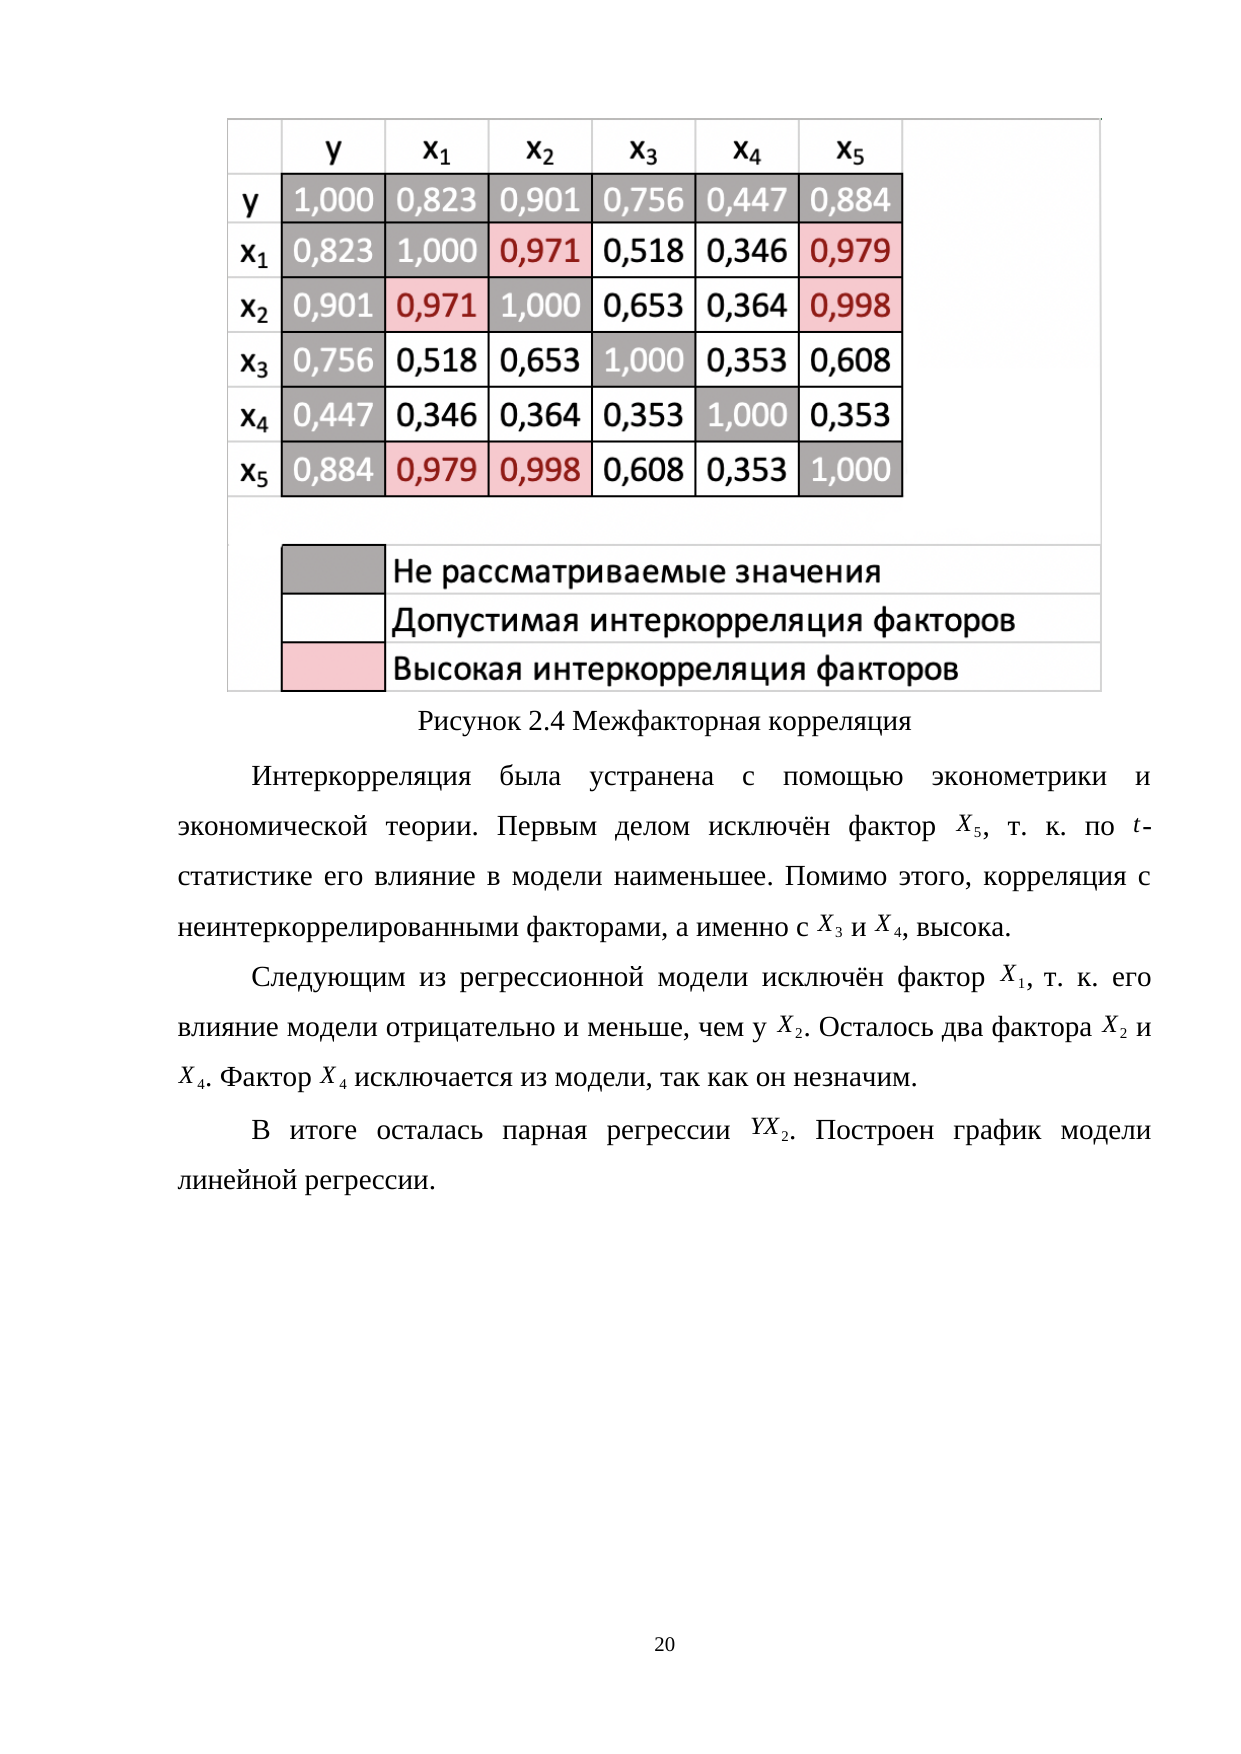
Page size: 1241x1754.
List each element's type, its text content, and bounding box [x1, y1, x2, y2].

text Интеркорреляция была устранена с помощью эконометрики и экономической теории. Первым делом исключён фактор , т. к. по -статистике его влияние в модели наименьшее. Помимо этого, корреляция с неинтеркоррелированными факторами, а именно с и , высока. [177, 758, 1152, 942]
text В итоге осталась парная регрессии . Построен график модели линейной регрессии. [177, 1112, 1152, 1196]
text Рисунок 2.4 Межфакторная корреляция [177, 703, 1152, 737]
picture [227, 118, 1102, 692]
text Следующим из регрессионной модели исключён фактор , т. к. его влияние модели отрицательно и меньше, чем у . Осталось два фактора и . Фактор исключается из модели, так как он незначим. [177, 959, 1152, 1095]
